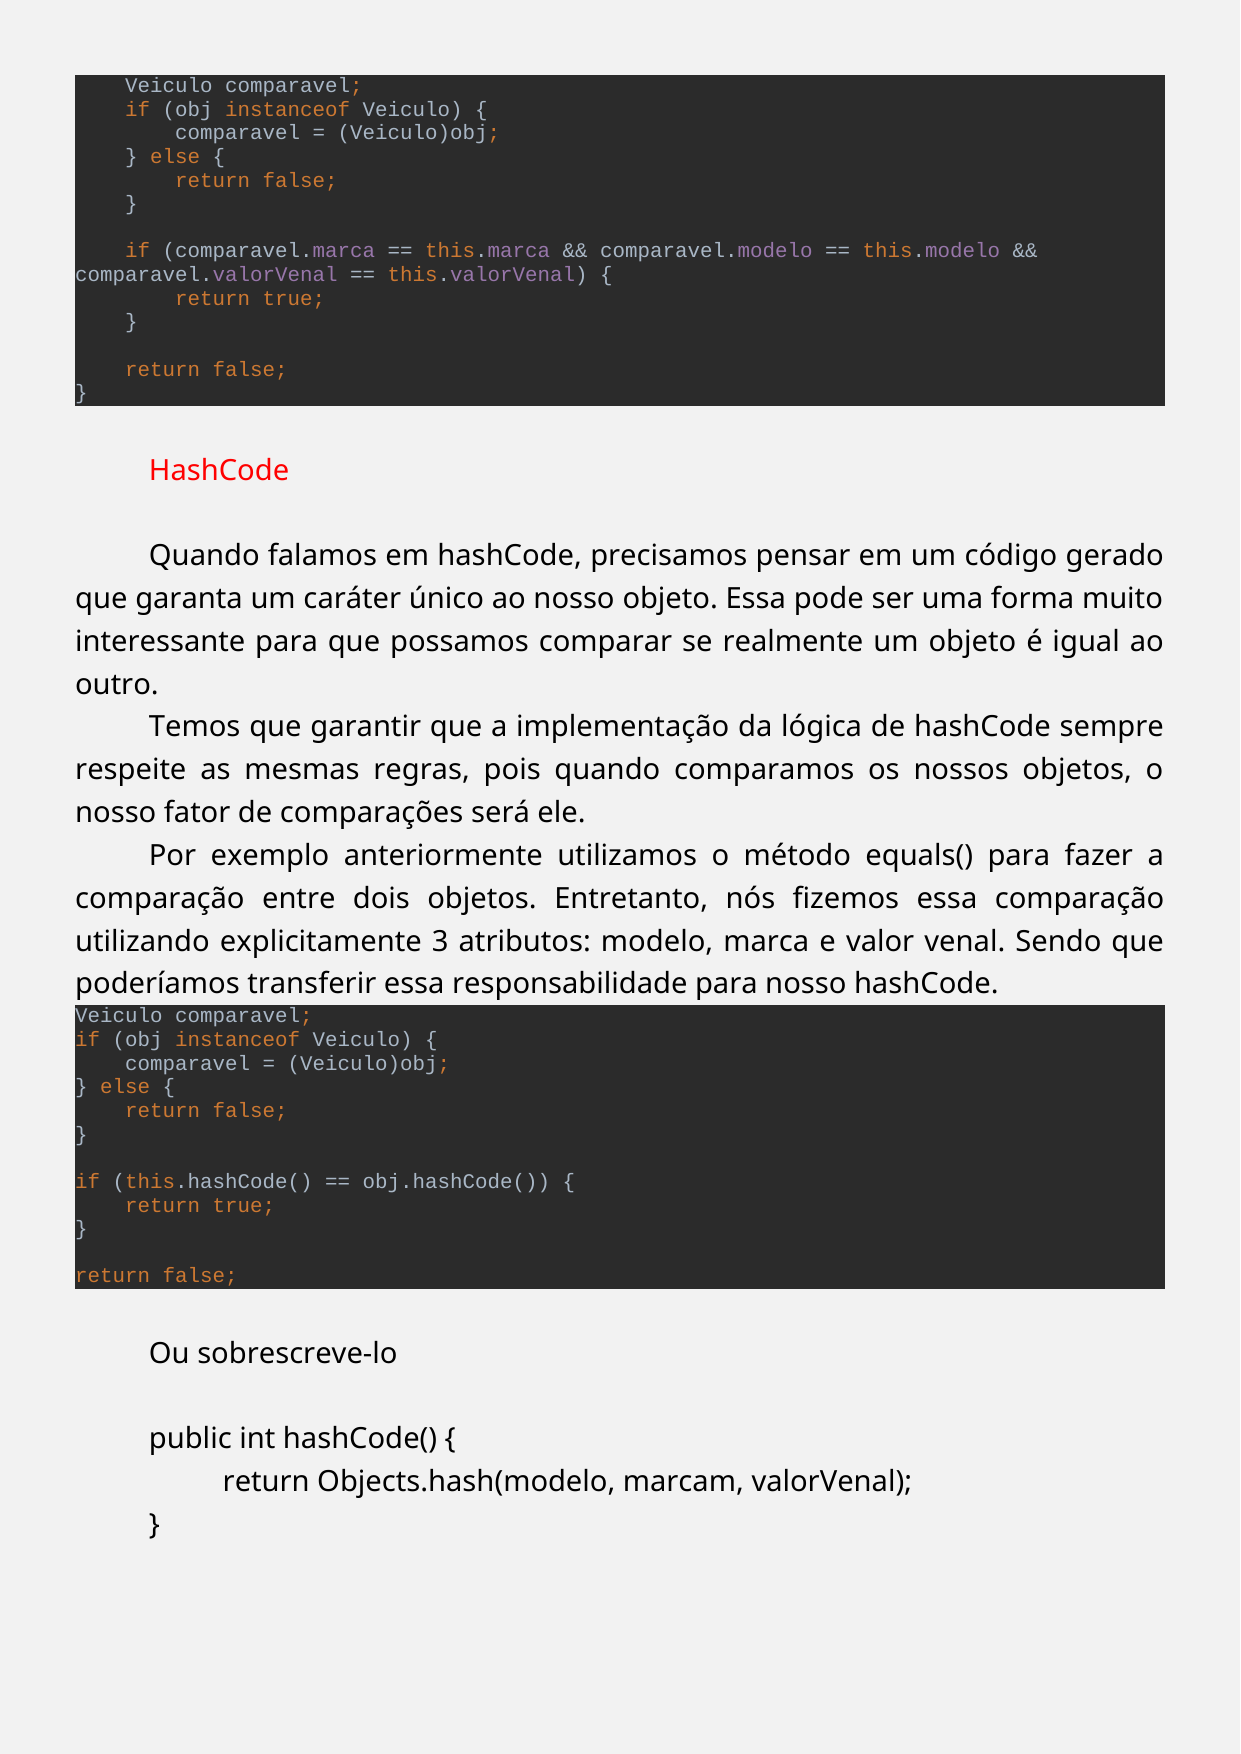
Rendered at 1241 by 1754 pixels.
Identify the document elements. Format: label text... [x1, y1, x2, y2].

text Temos que garantir que a implementação da lógica de hashCode sempre respeite as mesmas regras, pois quando comparamos os nossos objetos, o nosso fator de comparações será ele. [75, 706, 1165, 831]
text HashCode [75, 449, 1165, 488]
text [75, 75, 1165, 406]
text Ou sobrescreve-lo [75, 1332, 1165, 1372]
text return Objects.hash(modelo, marcam, valorVenal); [75, 1460, 1165, 1500]
text Por exemplo anteriormente utilizamos o método equals() para fazer a comparação entre dois objetos. Entretanto, nós fizemos essa comparação utilizando explicitamente 3 atributos: modelo, marca e valor venal. Sendo que poderíamos transferir essa responsabilidade para nosso hashCode. [75, 834, 1165, 1002]
text } [75, 1503, 1165, 1543]
text Veiculo comparavel; if (obj instanceof Veiculo) { comparavel = (Veiculo)obj; } else { return false; } if (this.hashCode() == obj.hashCode()) { return true; } return false; [75, 1005, 1165, 1289]
text public int hashCode() { [75, 1418, 1165, 1457]
text Quando falamos em hashCode, precisamos pensar em um código gerado que garanta um caráter único ao nosso objeto. Essa pode ser uma forma muito interessante para que possamos comparar se realmente um objeto é igual ao outro. [75, 534, 1165, 703]
